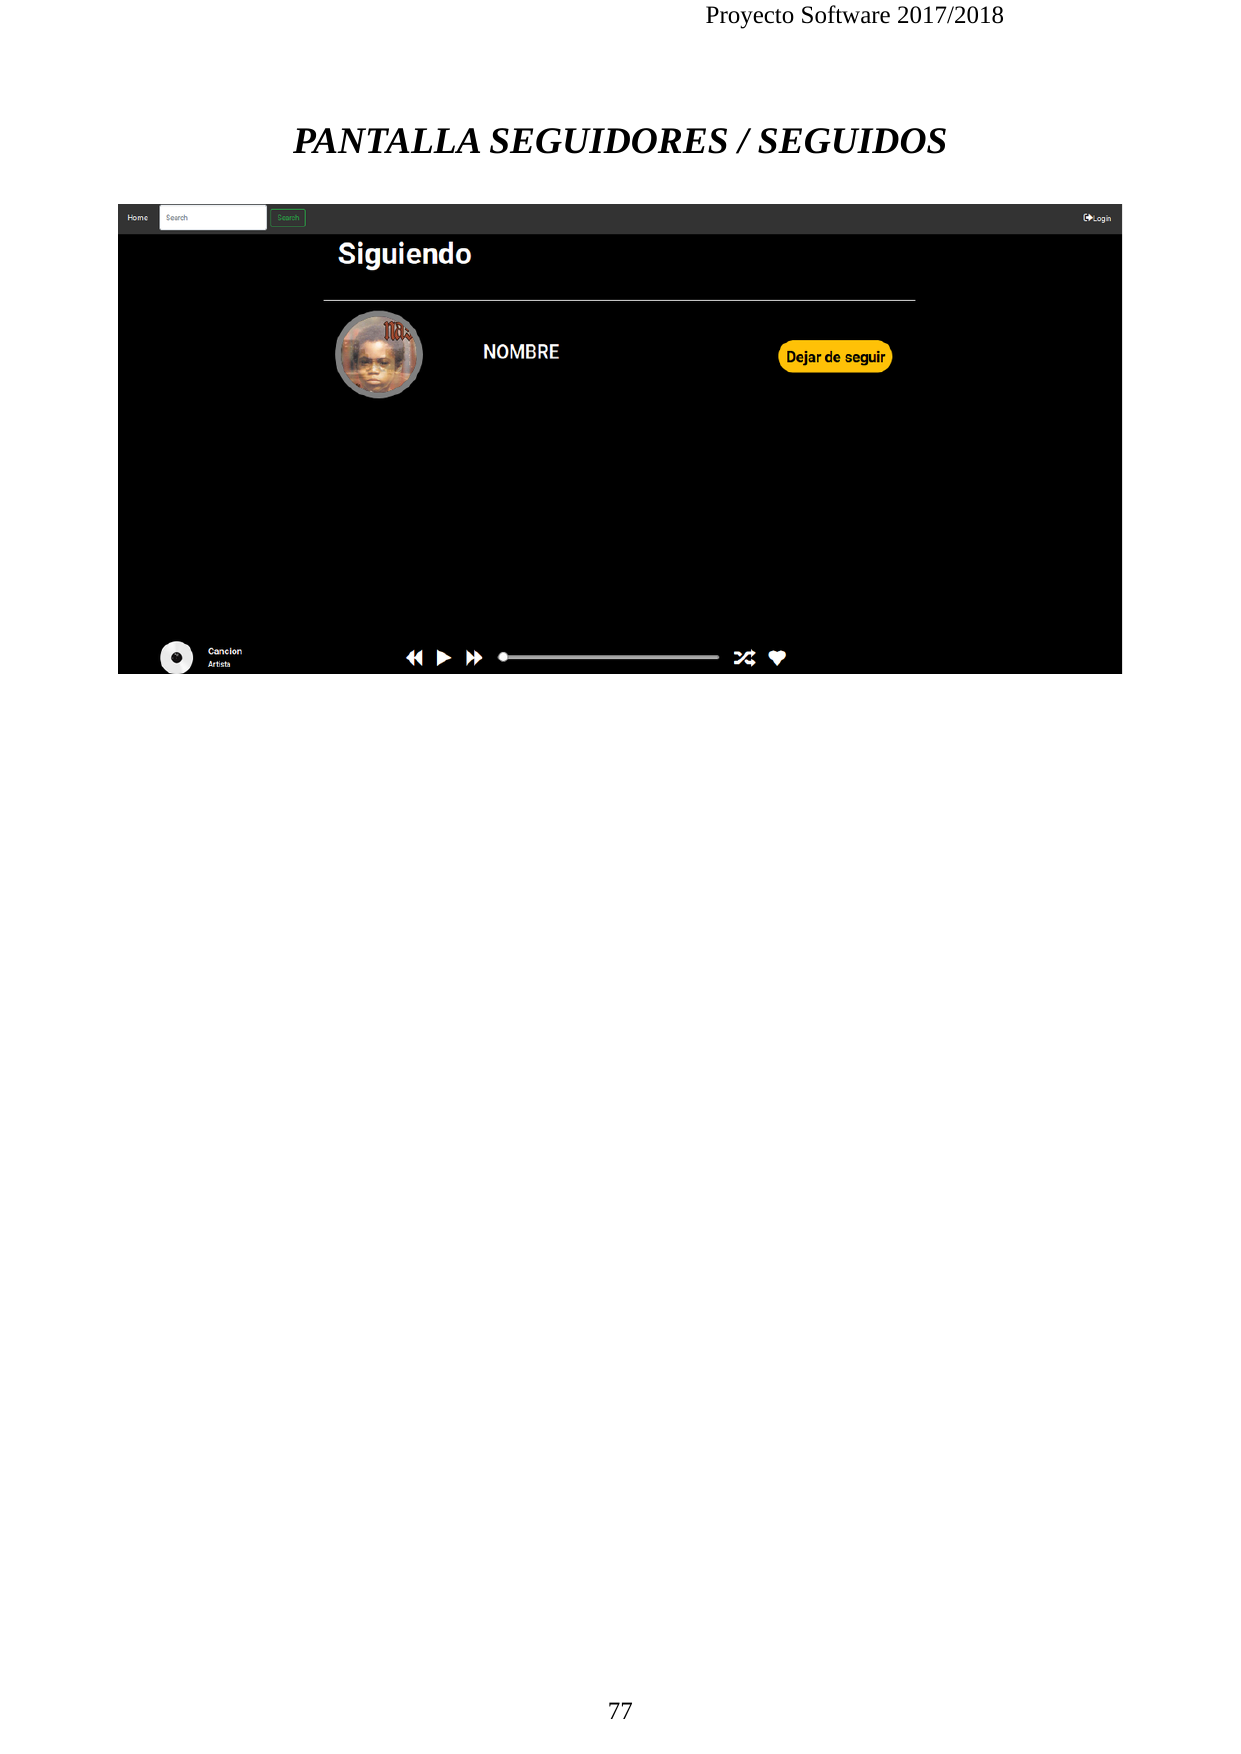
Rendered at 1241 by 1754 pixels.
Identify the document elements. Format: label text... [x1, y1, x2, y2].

text PANTALLA SEGUIDORES / SEGUIDOS [118, 118, 1122, 161]
picture [118, 204, 1123, 674]
